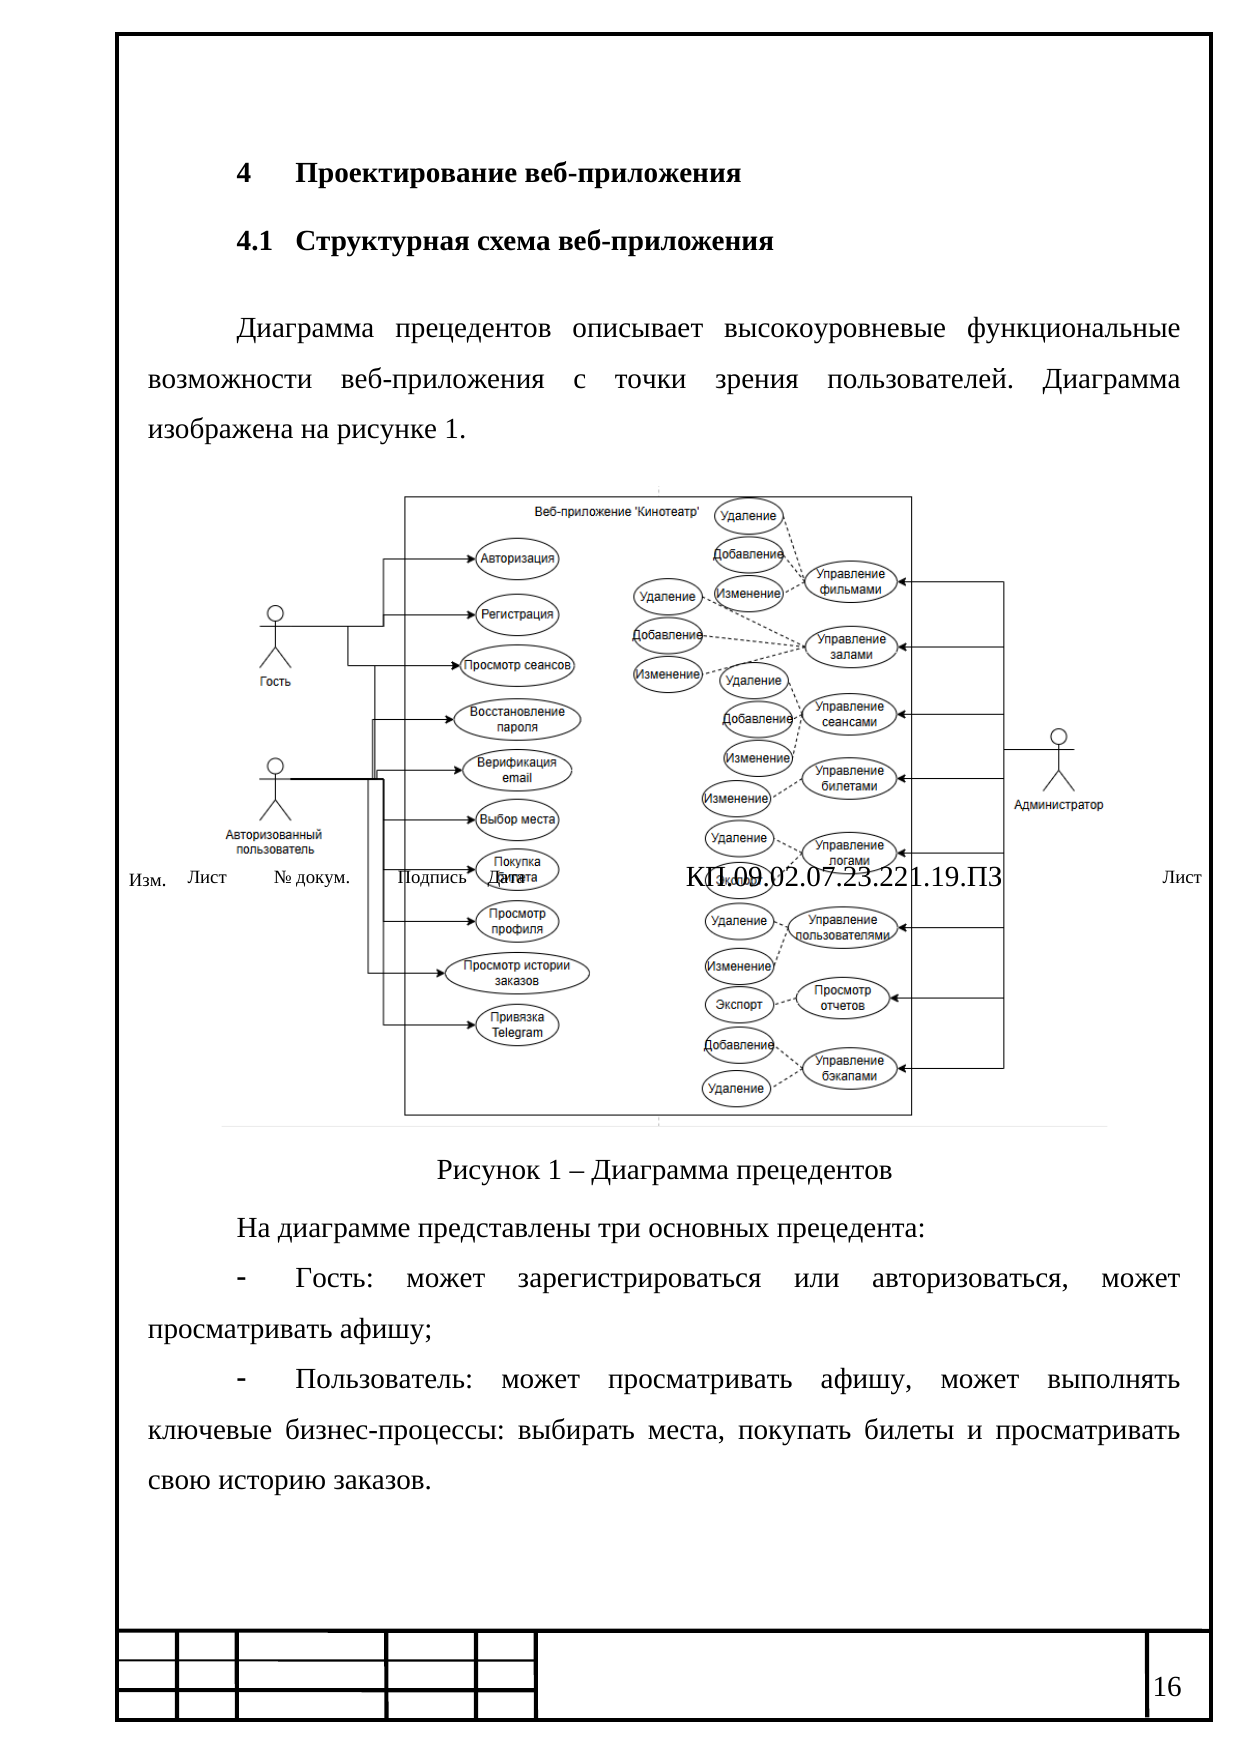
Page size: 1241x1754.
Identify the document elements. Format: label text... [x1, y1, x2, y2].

text На диаграмме представлены три основных прецедента: [148, 1210, 1181, 1244]
text Рисунок 1 – Диаграмма прецедентов [148, 1152, 1181, 1185]
list Пользователь: может просматривать афишу, может выполнять ключевые бизнес-процессы: выбирать места, покупать билеты и просматривать свою историю заказов. [148, 1361, 1181, 1496]
text Диаграмма прецедентов описывает высокоуровневые функциональные возможности веб-приложения с точки зрения пользователей. Диаграмма изображена на рисунке 1. [148, 310, 1181, 444]
picture [221, 486, 1108, 1127]
list Гость: может зарегистрироваться или авторизоваться, может просматривать афишу; [148, 1261, 1181, 1344]
subtitle Проектирование веб-приложения [148, 156, 1181, 189]
list Структурная схема веб-приложения [148, 223, 1181, 256]
